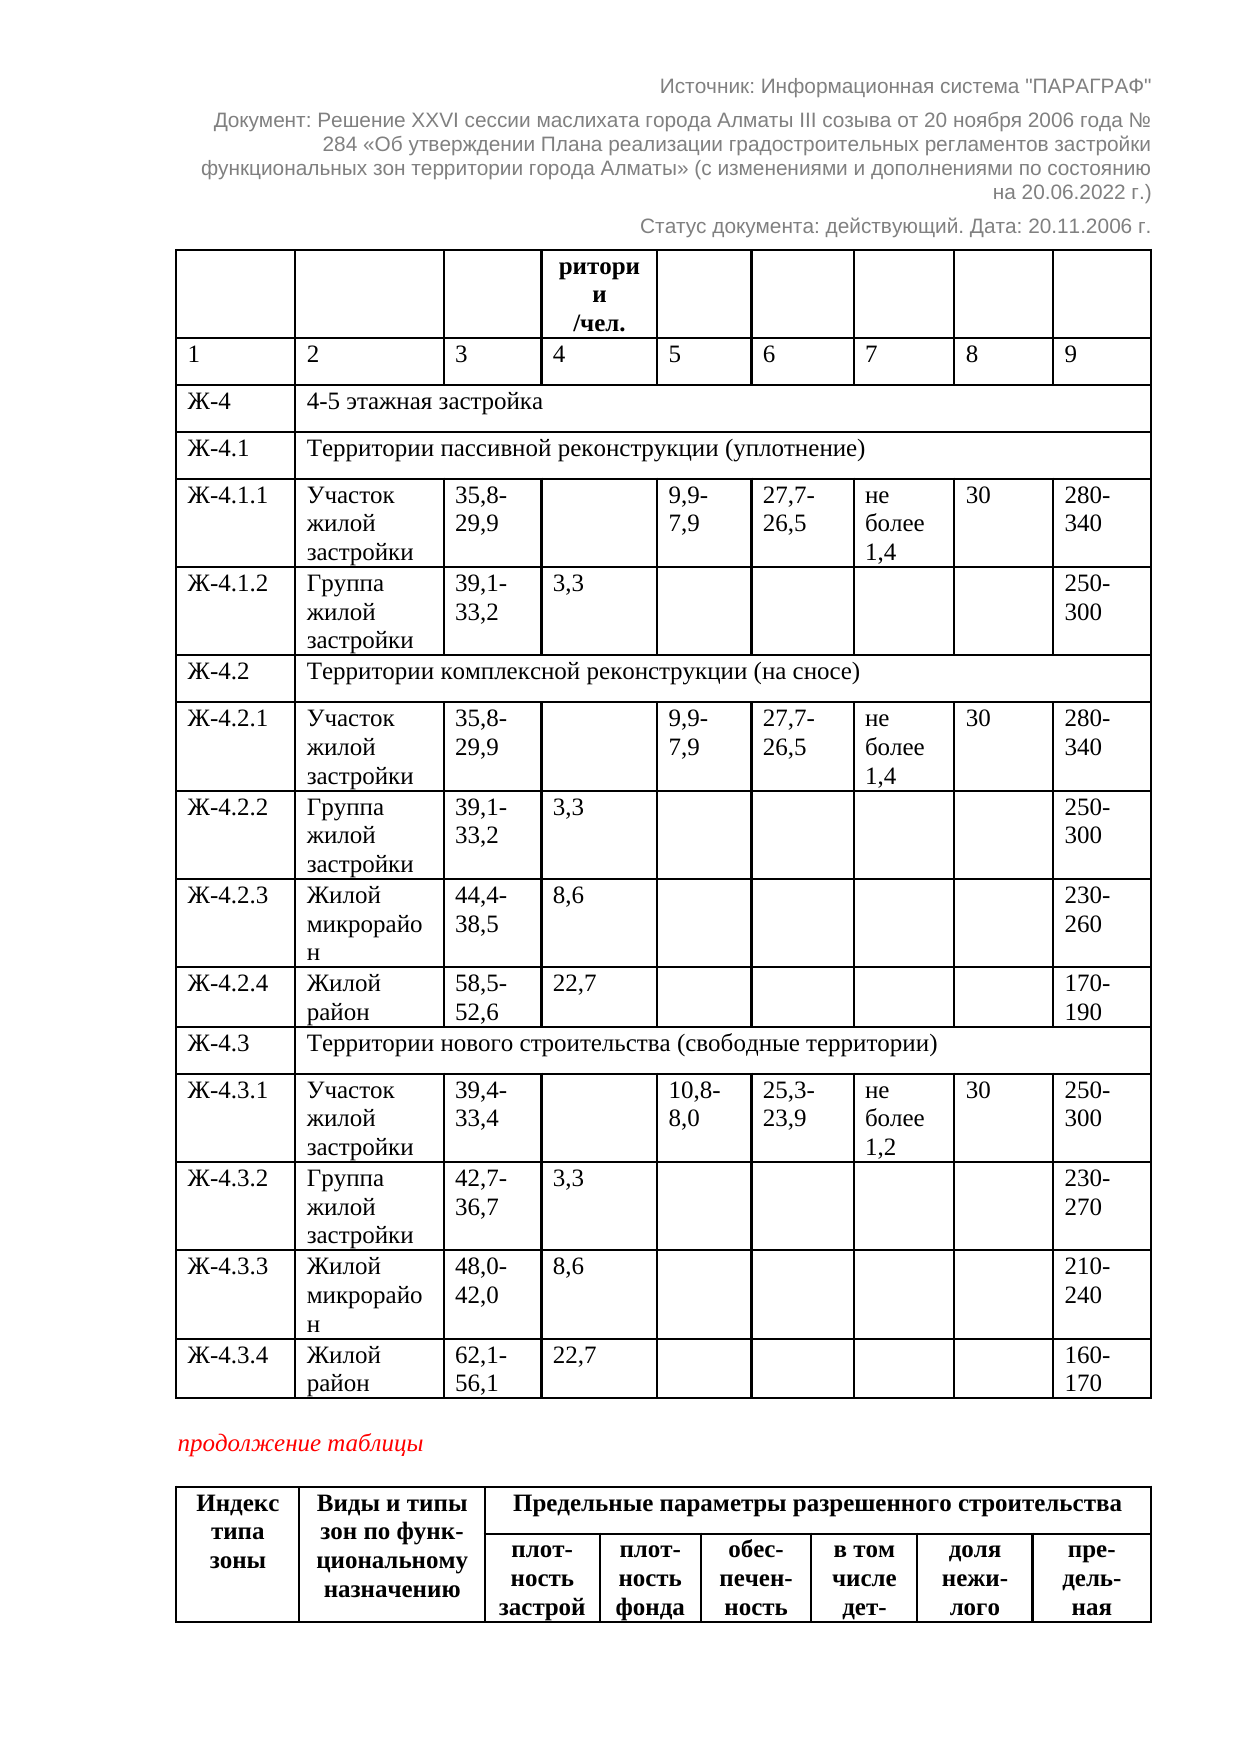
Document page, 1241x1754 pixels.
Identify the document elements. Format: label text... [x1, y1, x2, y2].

table_cell Участок жилой застройки [296, 1075, 443, 1161]
table_cell Ж-4.3.4 [177, 1340, 294, 1397]
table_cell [1054, 251, 1150, 337]
table_cell 170- 190 [1054, 968, 1150, 1026]
table_cell 210- 240 [1054, 1251, 1150, 1338]
table_cell [955, 968, 1052, 1026]
table_cell Ж-4.3.2 [177, 1163, 294, 1249]
table_cell Группа жилой застройки [296, 1163, 443, 1249]
table_cell 7 [855, 339, 953, 384]
table_cell [658, 792, 750, 878]
table_cell Ж-4.3 [177, 1028, 294, 1073]
table_cell 4 [543, 339, 656, 384]
table_cell 30 [955, 703, 1052, 789]
table_cell 27,7- 26,5 [753, 703, 853, 789]
table_cell Территории комплексной реконструкции (на сносе) [296, 656, 1150, 701]
table_cell 25,3- 23,9 [753, 1075, 853, 1161]
table_cell Ж-4.2 [177, 656, 294, 701]
table_cell [753, 1251, 853, 1338]
table_cell 4-5 этажная застройка [296, 386, 1150, 431]
table_cell Участок жилой застройки [296, 480, 443, 566]
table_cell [601, 1535, 700, 1621]
table_cell [543, 1075, 656, 1161]
table_cell не более 1,4 [855, 703, 953, 789]
table_cell [855, 792, 953, 878]
table_cell [658, 1163, 750, 1249]
table_cell 22,7 [543, 968, 656, 1026]
table_cell Жилой микрорайон [296, 880, 443, 966]
table_cell [658, 880, 750, 966]
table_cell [1034, 1535, 1150, 1621]
table_cell 30 [955, 1075, 1052, 1161]
table_cell Ж-4 [177, 386, 294, 431]
text продолжение таблицы [177, 1428, 1152, 1457]
table_cell [753, 1163, 853, 1249]
table_cell [658, 968, 750, 1026]
table_cell [543, 480, 656, 566]
table_cell [658, 568, 750, 654]
table_cell Участок жилой застройки [296, 703, 443, 789]
table_cell 9,9- 7,9 [658, 480, 750, 566]
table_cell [702, 1535, 810, 1621]
table_cell 39,1- 33,2 [445, 568, 540, 654]
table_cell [753, 251, 853, 337]
table_cell 6 [753, 339, 853, 384]
table_cell 3 [445, 339, 540, 384]
table_cell 42,7- 36,7 [445, 1163, 540, 1249]
table_cell 250- 300 [1054, 1075, 1150, 1161]
table_cell 58,5- 52,6 [445, 968, 540, 1026]
table_cell Жилой район [296, 1340, 443, 1397]
table_header Виды и типы зон по функ- циональному назначению [300, 1488, 484, 1621]
table_cell 62,1- 56,1 [445, 1340, 540, 1397]
table_cell [855, 1163, 953, 1249]
table_cell 5 [658, 339, 750, 384]
table_cell [855, 1340, 953, 1397]
table_cell 8 [955, 339, 1052, 384]
table_cell 44,4- 38,5 [445, 880, 540, 966]
table_cell Ж-4.2.1 [177, 703, 294, 789]
table_cell 9 [1054, 339, 1150, 384]
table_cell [445, 251, 540, 337]
table_cell 22,7 [543, 1340, 656, 1397]
table_cell Ж-4.2.3 [177, 880, 294, 966]
table_cell [753, 968, 853, 1026]
table_cell [753, 1340, 853, 1397]
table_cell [855, 251, 953, 337]
table_cell [855, 1251, 953, 1338]
table_cell не более 1,4 [855, 480, 953, 566]
table_header Предельные параметры разрешенного строительства [486, 1488, 1150, 1532]
table_cell [955, 1340, 1052, 1397]
table_cell [955, 1163, 1052, 1249]
table_cell Ж-4.3.1 [177, 1075, 294, 1161]
table_cell 230- 260 [1054, 880, 1150, 966]
table_cell 250- 300 [1054, 792, 1150, 878]
table_cell [855, 880, 953, 966]
table_cell 10,8- 8,0 [658, 1075, 750, 1161]
table_cell 8,6 [543, 1251, 656, 1338]
table_cell [955, 792, 1052, 878]
table_cell Жилой район [296, 968, 443, 1026]
table_cell [543, 703, 656, 789]
table_cell 3,3 [543, 568, 656, 654]
table_cell [753, 568, 853, 654]
table_cell 2 [296, 339, 443, 384]
table_cell 35,8- 29,9 [445, 480, 540, 566]
table_cell 3,3 [543, 1163, 656, 1249]
table_cell 39,4- 33,4 [445, 1075, 540, 1161]
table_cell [918, 1535, 1031, 1621]
table_cell 27,7- 26,5 [753, 480, 853, 566]
table_cell 160- 170 [1054, 1340, 1150, 1397]
table_cell Территории пассивной реконструкции (уплотнение) [296, 433, 1150, 478]
table_cell [955, 568, 1052, 654]
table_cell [486, 1535, 599, 1621]
table_cell 30 [955, 480, 1052, 566]
table_cell Ж-4.1.1 [177, 480, 294, 566]
table_cell [753, 880, 853, 966]
table_cell 9,9- 7,9 [658, 703, 750, 789]
table_cell [753, 792, 853, 878]
table_header Индекс типа зоны [177, 1488, 298, 1621]
table_cell 48,0- 42,0 [445, 1251, 540, 1338]
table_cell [543, 251, 656, 337]
table_cell [658, 1340, 750, 1397]
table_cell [658, 251, 750, 337]
table_cell Группа жилой застройки [296, 792, 443, 878]
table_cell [812, 1535, 916, 1621]
table_cell 1 [177, 339, 294, 384]
table_cell Ж-4.1.2 [177, 568, 294, 654]
table_cell 250- 300 [1054, 568, 1150, 654]
table_cell [658, 1251, 750, 1338]
table_cell [855, 568, 953, 654]
table_cell 39,1- 33,2 [445, 792, 540, 878]
table_cell Ж-4.3.3 [177, 1251, 294, 1338]
table_cell [955, 880, 1052, 966]
table_cell [955, 1251, 1052, 1338]
table_cell Ж-4.2.4 [177, 968, 294, 1026]
table_cell 280- 340 [1054, 703, 1150, 789]
table_cell Территории нового строительства (свободные территории) [296, 1028, 1150, 1073]
table_cell Ж-4.2.2 [177, 792, 294, 878]
table_cell 3,3 [543, 792, 656, 878]
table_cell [955, 251, 1052, 337]
table_cell 35,8- 29,9 [445, 703, 540, 789]
table_cell 8,6 [543, 880, 656, 966]
table_cell 280- 340 [1054, 480, 1150, 566]
table_cell [855, 968, 953, 1026]
table_cell не более 1,2 [855, 1075, 953, 1161]
table_cell Группа жилой застройки [296, 568, 443, 654]
table_cell Жилой микрорайон [296, 1251, 443, 1338]
table_cell 230- 270 [1054, 1163, 1150, 1249]
table_cell Ж-4.1 [177, 433, 294, 478]
